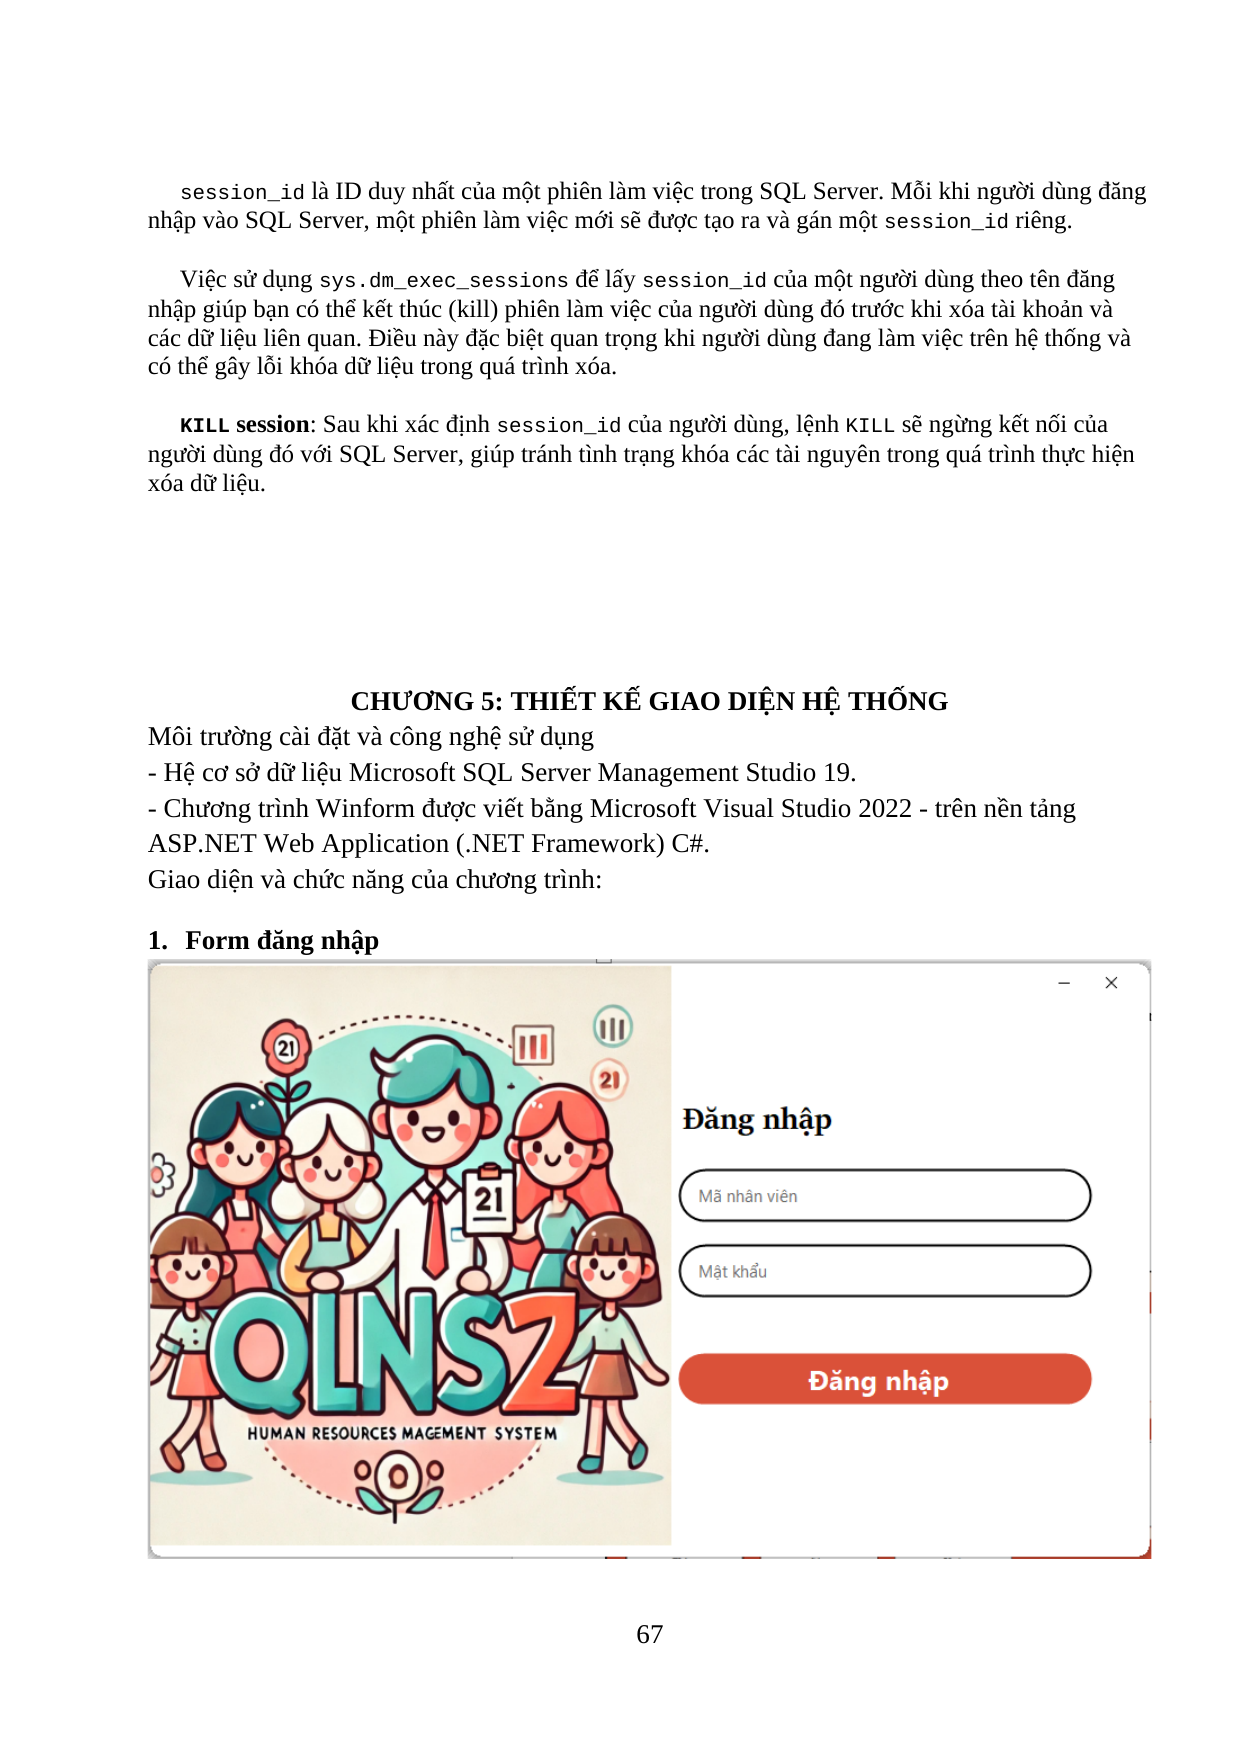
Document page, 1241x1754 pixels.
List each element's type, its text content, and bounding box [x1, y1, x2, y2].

text - Chương trình Winform được viết bằng Microsoft Visual Studio 2022 - trên nền tảng [148, 792, 1152, 823]
picture [147, 959, 1152, 1559]
text  Việc sử dụng sys.dm_exec_sessions để lấy session_id của một người dùng theo tên đăng nhập giúp bạn có thể kết thúc (kill) phiên làm việc của người dùng đó trước khi xóa tài khoản và các dữ liệu liên quan. Điều này đặc biệt quan trọng khi người dùng đang làm việc trên hệ thống và có thể gây lỗi khóa dữ liệu trong quá trình xóa. [148, 264, 1152, 380]
text Môi trường cài đặt và công nghệ sử dụng [148, 720, 1152, 751]
text  KILL session: Sau khi xác định session_id của người dùng, lệnh KILL sẽ ngừng kết nối của người dùng đó với SQL Server, giúp tránh tình trạng khóa các tài nguyên trong quá trình thực hiện xóa dữ liệu. [148, 409, 1152, 496]
text - Hệ cơ sở dữ liệu Microsoft SQL Server Management Studio 19. [148, 756, 1152, 787]
subtitle CHƯƠNG 5: THIẾT KẾ GIAO DIỆN HỆ THỐNG [148, 684, 1152, 716]
text ASP.NET Web Application (.NET Framework) C#. [148, 827, 1152, 859]
text Giao diện và chức năng của chương trình: [148, 863, 1152, 894]
text  session_id là ID duy nhất của một phiên làm việc trong SQL Server. Mỗi khi người dùng đăng nhập vào SQL Server, một phiên làm việc mới sẽ được tạo ra và gán một session_id riêng. [148, 176, 1152, 235]
subtitle Form đăng nhập [148, 924, 1152, 955]
